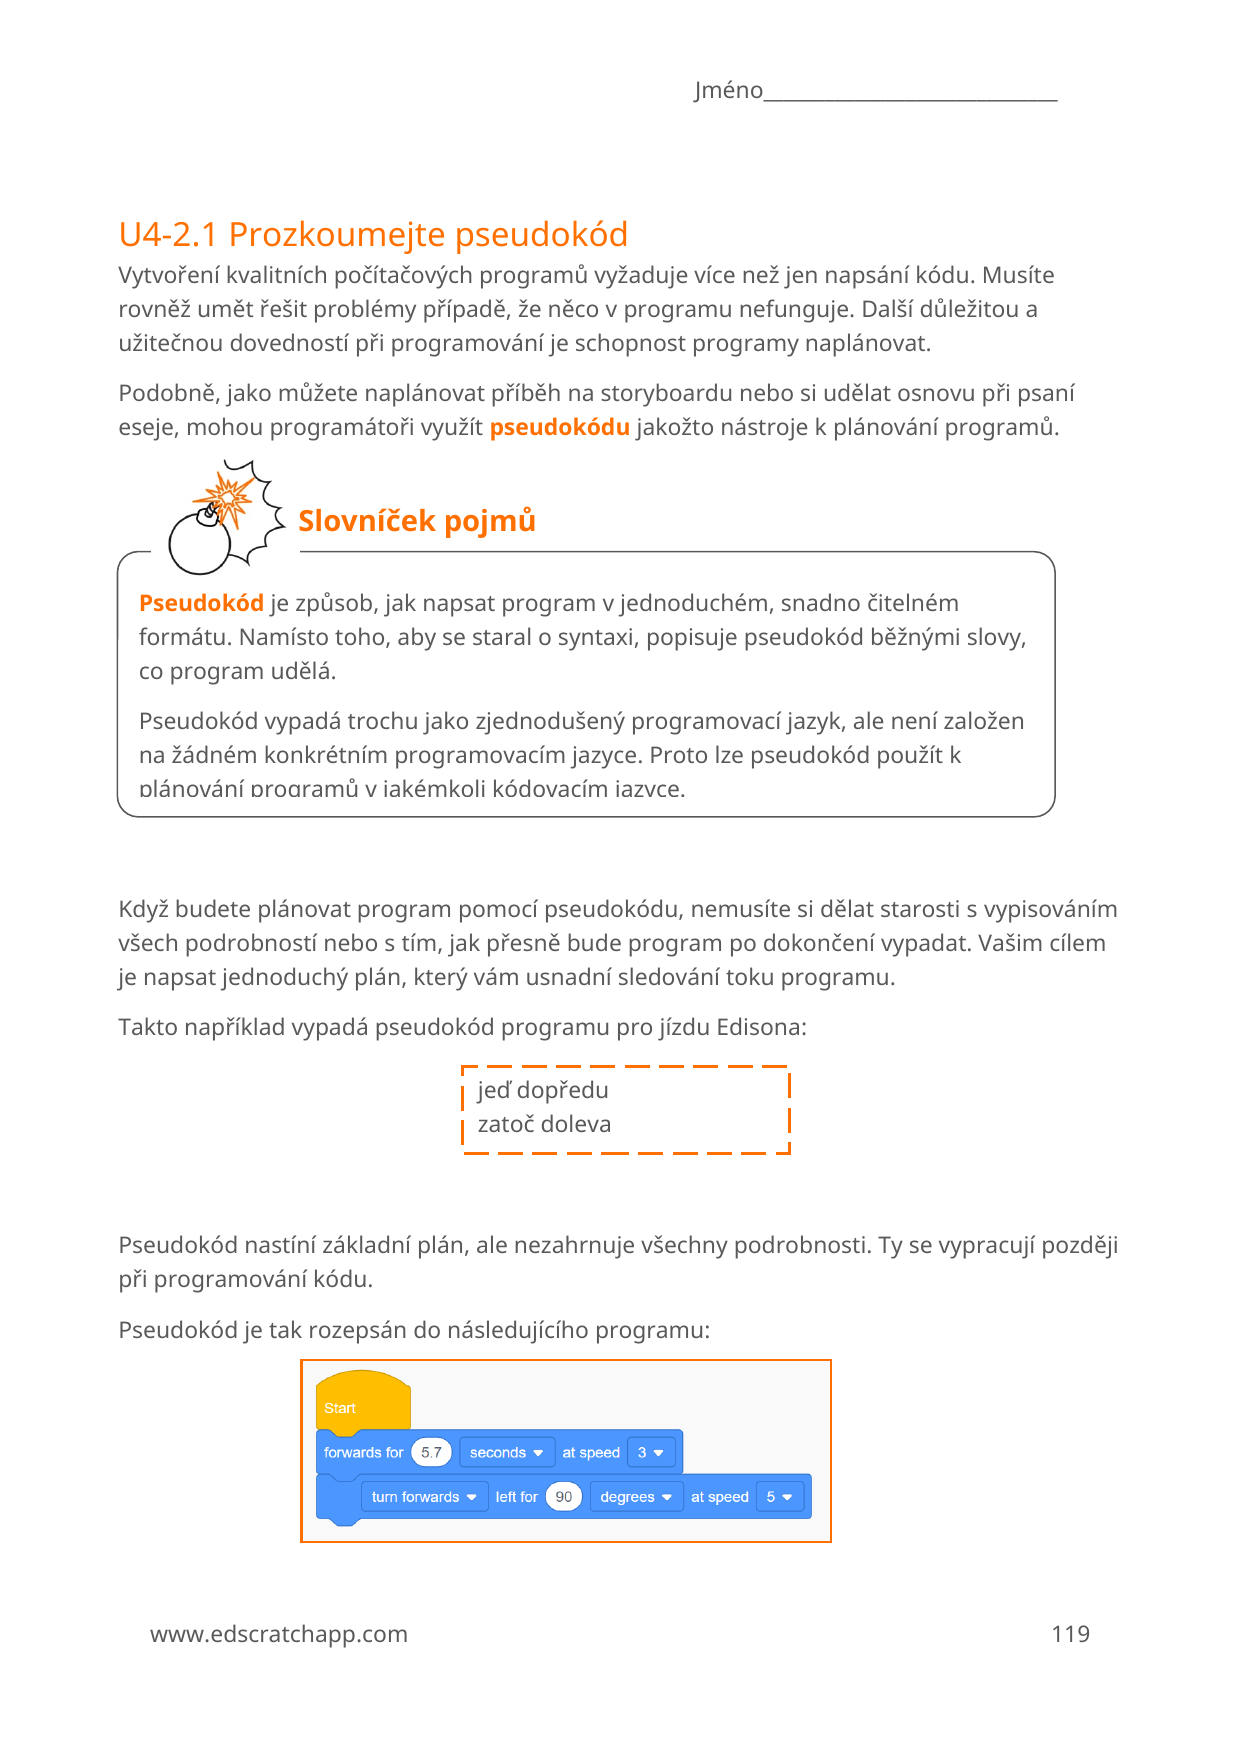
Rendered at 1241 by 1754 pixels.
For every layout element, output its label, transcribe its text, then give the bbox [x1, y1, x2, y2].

subtitle U4-2.1 Prozkoumejte pseudokód [118, 210, 1122, 256]
text Pseudokód nastíní základní plán, ale nezahrnuje všechny podrobnosti. Ty se vypracují později při programování kódu. [118, 1229, 1122, 1294]
text Když budete plánovat program pomocí pseudokódu, nemusíte si dělat starosti s vypisováním všech podrobností nebo s tím, jak přesně bude program po dokončení vypadat. Vašim cílem je napsat jednoduchý plán, který vám usnadní sledování toku programu. [118, 893, 1122, 992]
text Podobně, jako můžete naplánovat příběh na storyboardu nebo si udělat osnovu při psaní eseje, mohou programátoři využít pseudokódu jakožto nástroje k plánování programů. [118, 377, 1122, 442]
text Vytvoření kvalitních počítačových programů vyžaduje více než jen napsání kódu. Musíte rovněž umět řešit problémy případě, že něco v programu nefunguje. Další důležitou a užitečnou dovedností při programování je schopnost programy naplánovat. [118, 259, 1122, 358]
text Pseudokód je tak rozepsán do následujícího programu: [118, 1314, 1122, 1345]
picture [151, 442, 300, 590]
text Takto například vypadá pseudokód programu pro jízdu Edisona: [118, 1011, 1122, 1042]
picture [303, 1361, 830, 1541]
